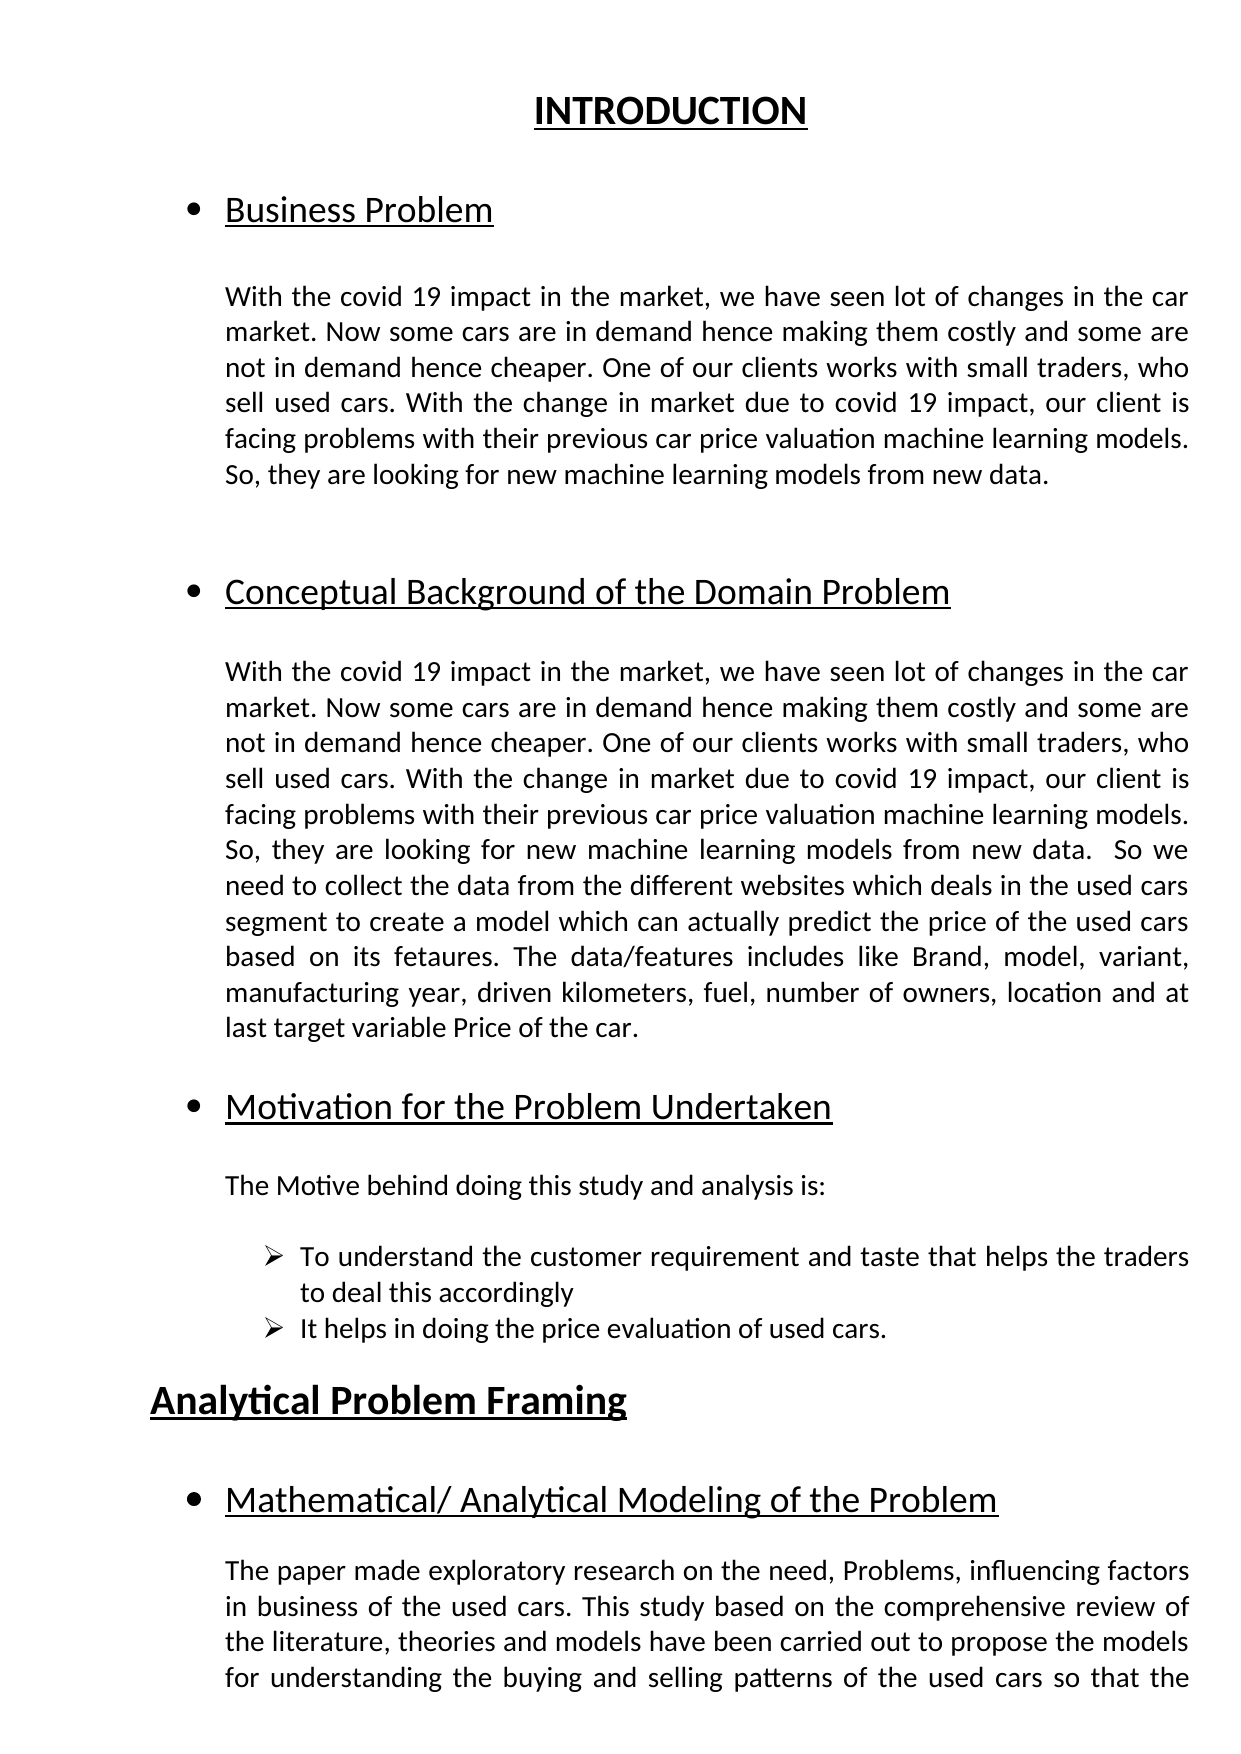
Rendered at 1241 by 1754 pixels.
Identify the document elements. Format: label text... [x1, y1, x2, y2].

list Conceptual Background of the Domain Problem [187, 568, 1191, 613]
list Motivation for the Problem Undertaken [187, 1083, 1191, 1129]
list The Motive behind doing this study and analysis is: [225, 1167, 1191, 1203]
list Mathematical/ Analytical Modeling of the Problem [187, 1476, 1191, 1522]
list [225, 1552, 1191, 1694]
text INTRODUCTION [150, 84, 1191, 135]
list With the covid 19 impact in the market, we have seen lot of changes in the car market. Now some cars are in demand hence making them costly and some are not in demand hence cheaper. One of our clients works with small traders, who sell used cars. With the change in market due to covid 19 impact, our client is facing problems with their previous car price valuation machine learning models. So, they are looking for new machine learning models from new data. So we need to collect the data from the different websites which deals in the used cars segment to create a model which can actually predict the price of the used cars based on its fetaures. The data/features includes like Brand, model, variant, manufacturing year, driven kilometers, fuel, number of owners, location and at last target variable Price of the car. [225, 653, 1191, 1045]
list It helps in doing the price evaluation of used cars. [262, 1310, 1191, 1345]
list To understand the customer requirement and taste that helps the traders to deal this accordingly [262, 1238, 1191, 1310]
text Analytical Problem Framing [150, 1374, 1191, 1425]
list Business Problem [187, 186, 1191, 232]
list With the covid 19 impact in the market, we have seen lot of changes in the car market. Now some cars are in demand hence making them costly and some are not in demand hence cheaper. One of our clients works with small traders, who sell used cars. With the change in market due to covid 19 impact, our client is facing problems with their previous car price valuation machine learning models. So, they are looking for new machine learning models from new data. [225, 278, 1191, 491]
